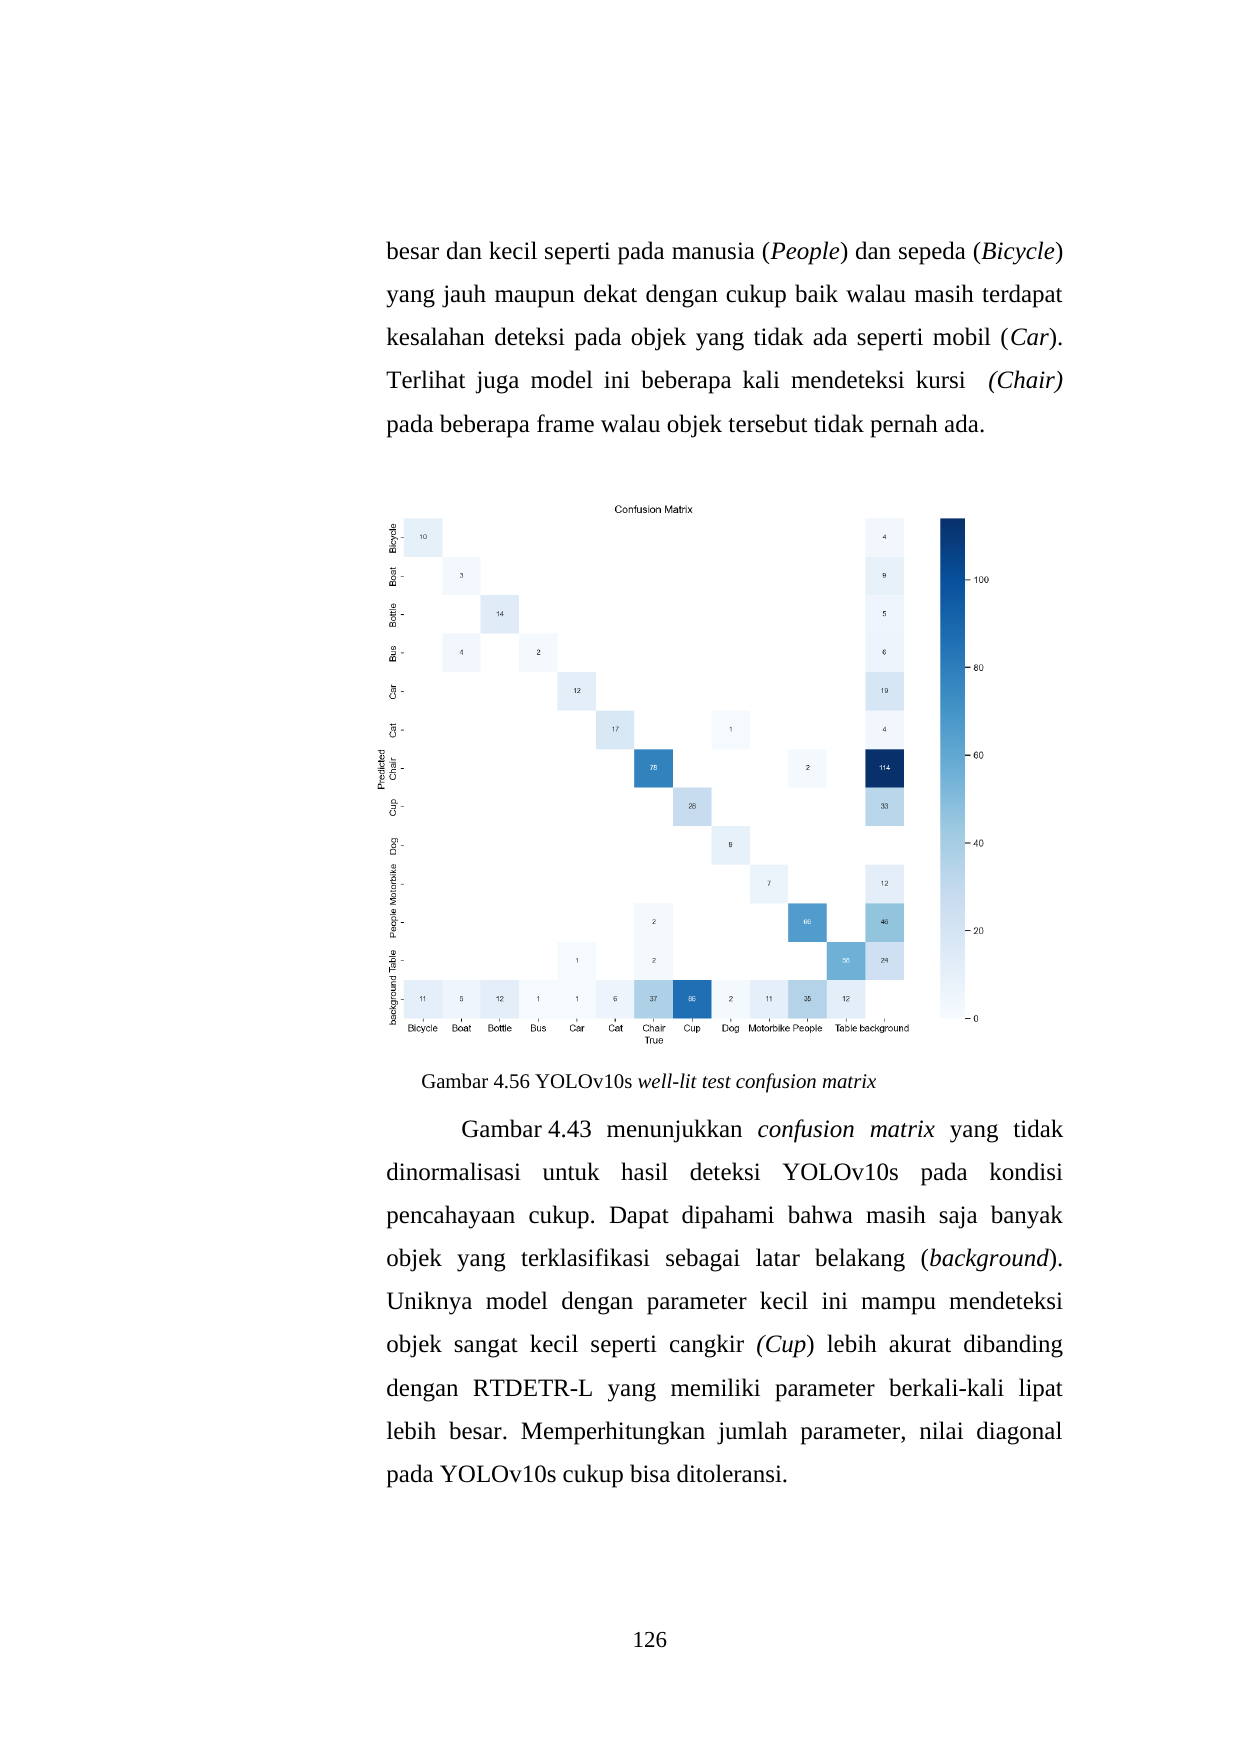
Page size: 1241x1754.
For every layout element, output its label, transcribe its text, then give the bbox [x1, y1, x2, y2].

picture [311, 495, 1060, 1056]
text Gambar 4.43 menunjukkan confusion matrix yang tidak dinormalisasi untuk hasil deteksi YOLOv10s pada kondisi pencahayaan cukup. Dapat dipahami bahwa masih saja banyak objek yang terklasifikasi sebagai latar belakang (background). Uniknya model dengan parameter kecil ini mampu mendeteksi objek sangat kecil seperti cangkir (Cup) lebih akurat dibanding dengan RTDETR-L yang memiliki parameter berkali-kali lipat lebih besar. Memperhitungkan jumlah parameter, nilai diagonal pada YOLOv10s cukup bisa ditoleransi. [386, 1114, 1063, 1488]
